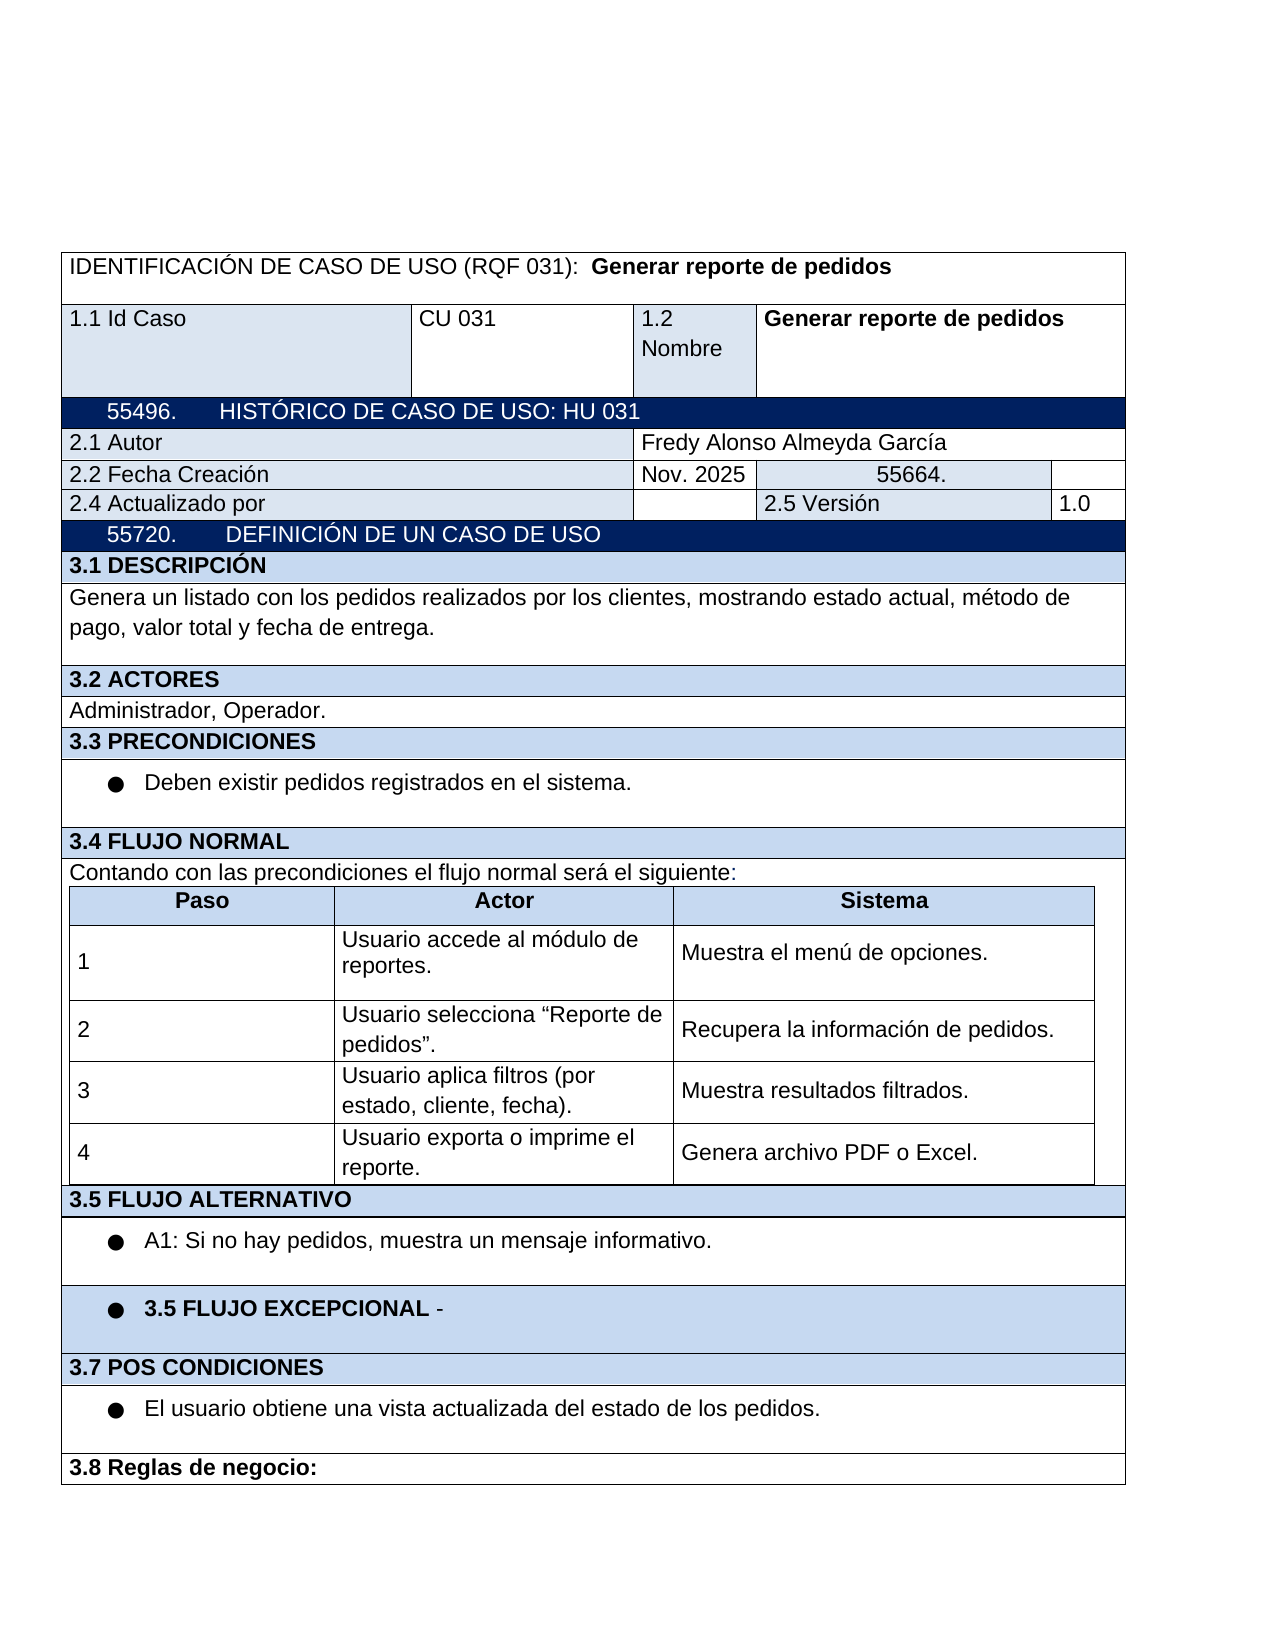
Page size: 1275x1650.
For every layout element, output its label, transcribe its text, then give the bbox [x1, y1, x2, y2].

table_cell Genera un listado con los pedidos realizados por los clientes, mostrando estado actual, método de pago, valor total y fecha de entrega. [62, 584, 1125, 665]
table_cell 1.0 [1052, 490, 1125, 520]
table_header IDENTIFICACIÓN DE CASO DE USO (RQF 031): Generar reporte de pedidos [62, 253, 1125, 304]
table_cell DEFINICIÓN DE UN CASO DE USO [62, 521, 1125, 551]
table_cell 1.1 Id Caso [62, 305, 411, 397]
table_cell 3.4 FLUJO NORMAL [62, 828, 1125, 858]
table_cell [757, 461, 1051, 489]
table_cell Administrador, Operador. [62, 697, 1125, 727]
table_cell El usuario obtiene una vista actualizada del estado de los pedidos. [62, 1386, 1125, 1453]
table_cell Contando con las precondiciones el flujo normal será el siguiente: [62, 859, 1125, 1185]
table_cell 2.1 Autor [62, 429, 633, 459]
table_cell 3.5 FLUJO ALTERNATIVO [62, 1186, 1125, 1216]
table_cell Nov. 2025 [634, 461, 756, 489]
table_cell A1: Si no hay pedidos, muestra un mensaje informativo. [62, 1218, 1125, 1285]
table_cell 2.2 Fecha Creación [62, 461, 633, 489]
table_cell Fredy Alonso Almeyda García [634, 429, 1125, 459]
table_cell HISTÓRICO DE CASO DE USO: HU 031 [62, 398, 1125, 428]
table_cell 2.4 Actualizado por [62, 490, 633, 520]
table_cell 3.3 PRECONDICIONES [62, 728, 1125, 758]
table_cell CU 031 [412, 305, 633, 397]
table_cell Deben existir pedidos registrados en el sistema. [62, 760, 1125, 827]
table_cell 2.5 Versión [757, 490, 1051, 520]
table_cell 3.7 POS CONDICIONES [62, 1354, 1125, 1384]
table_cell 3.8 Reglas de negocio: [62, 1454, 1125, 1484]
table_cell Generar reporte de pedidos [757, 305, 1125, 397]
table_cell 3.1 DESCRIPCIÓN [62, 552, 1125, 582]
table_cell 1.2 Nombre [634, 305, 756, 397]
table_cell [1052, 461, 1125, 489]
table_cell [634, 490, 756, 520]
table_cell 3.2 ACTORES [62, 666, 1125, 696]
table_cell 3.5 FLUJO EXCEPCIONAL - [62, 1286, 1125, 1353]
